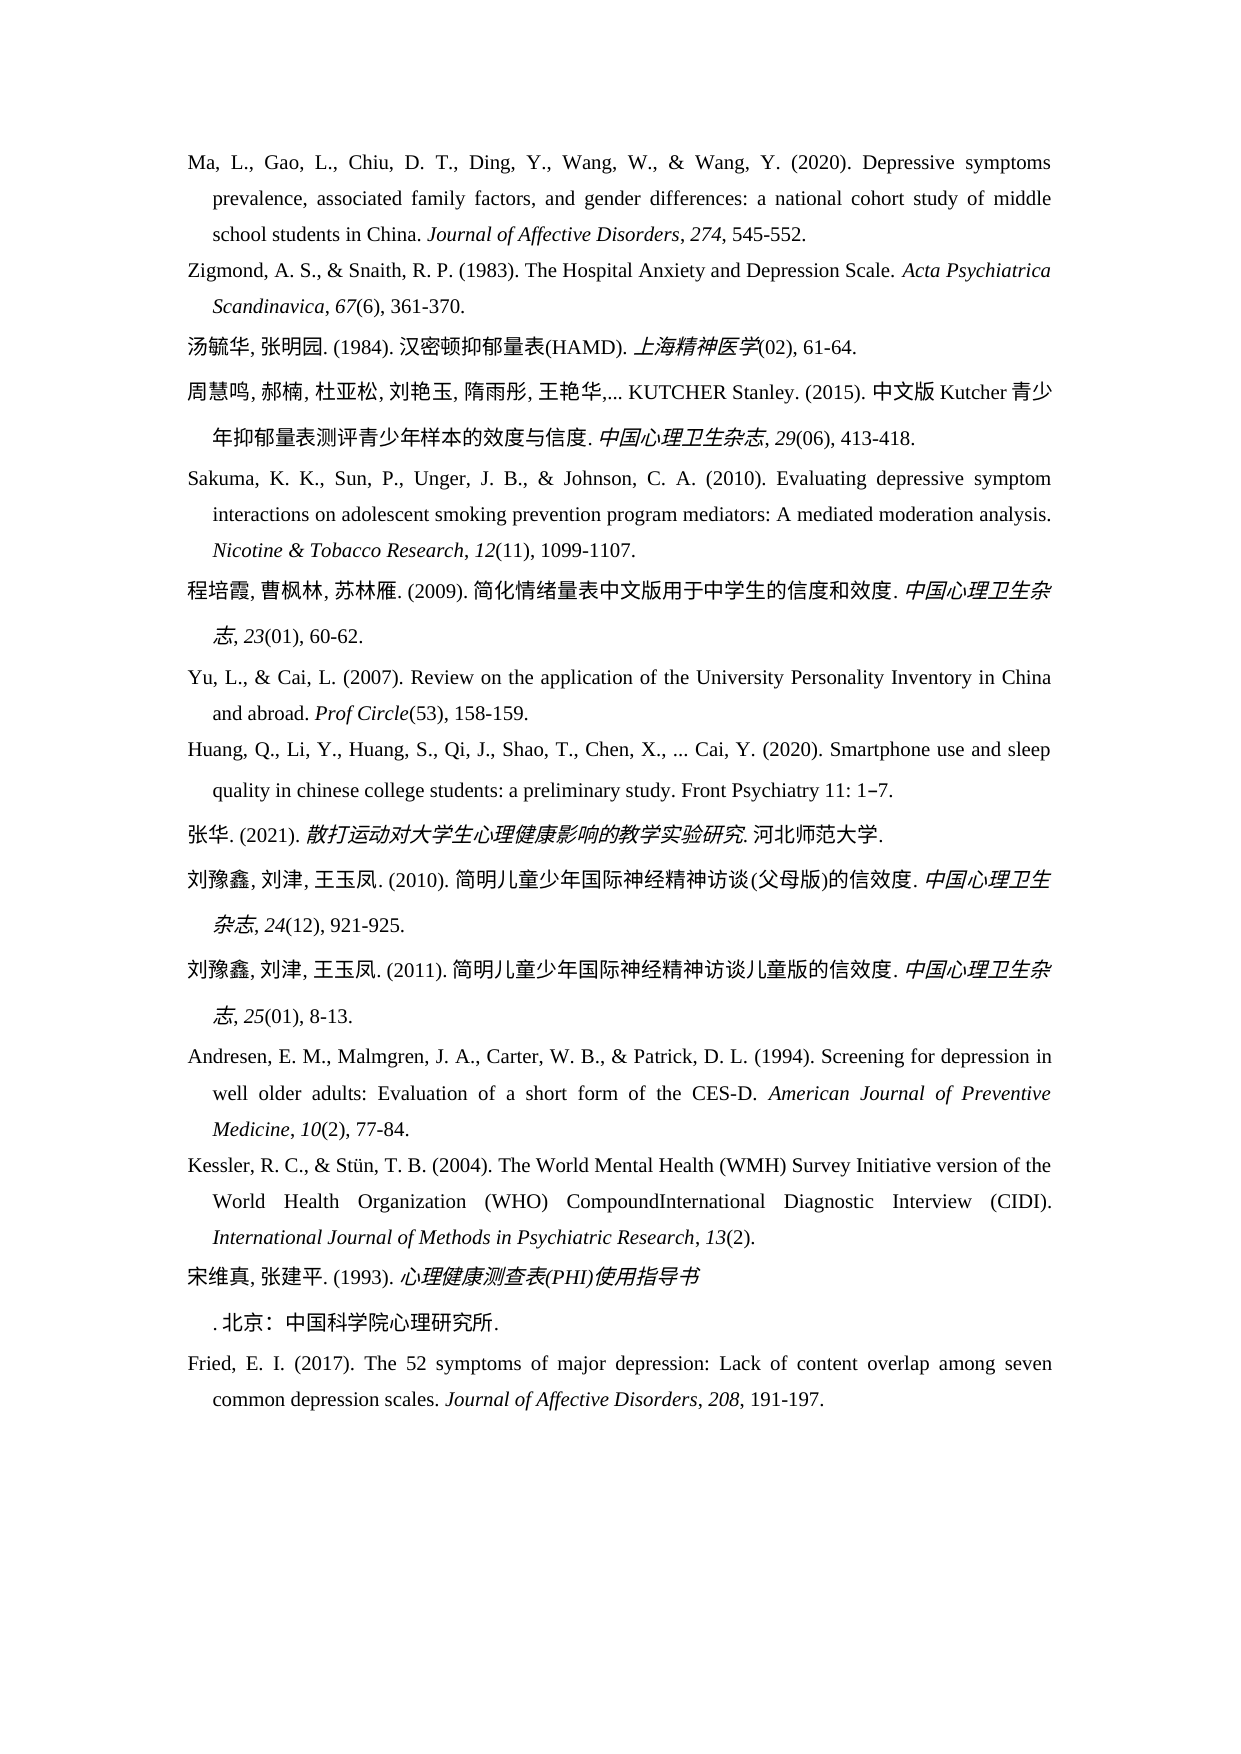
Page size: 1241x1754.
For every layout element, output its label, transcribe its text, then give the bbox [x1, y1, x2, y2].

text Sakuma, K. K., Sun, P., Unger, J. B., & Johnson, C. A. (2010). Evaluating depressive symptom interactions on adolescent smoking prevention program mediators: A mediated moderation analysis. Nicotine & Tobacco Research, 12(11), 1099-1107. [187, 466, 1053, 562]
text Kessler, R. C., & Stün, T. B. (2004). The World Mental Health (WMH) Survey Initiative version of the World Health Organization (WHO) CompoundInternational Diagnostic Interview (CIDI). International Journal of Methods in Psychiatric Research, 13(2). [187, 1152, 1053, 1249]
text 刘豫鑫, 刘津, 王玉凤. (2010). 简明儿童少年国际神经精神访谈(父母版)的信效度. 中国心理卫生杂志, 24(12), 921-925. [187, 863, 1053, 939]
text Andresen, E. M., Malmgren, J. A., Carter, W. B., & Patrick, D. L. (1994). Screening for depression in well older adults: Evaluation of a short form of the CES-D. American Journal of Preventive Medicine, 10(2), 77-84. [187, 1044, 1053, 1141]
text Fried, E. I. (2017). The 52 symptoms of major depression: Lack of content overlap among seven common depression scales. Journal of Affective Disorders, 208, 191-197. [187, 1351, 1053, 1411]
text 程培霞, 曹枫林, 苏林雁. (2009). 简化情绪量表中文版用于中学生的信度和效度. 中国心理卫生杂志, 23(01), 60-62. [187, 574, 1053, 650]
text 宋维真, 张建平. (1993). 心理健康测查表(PHI)使用指导书 [187, 1261, 1053, 1291]
text 周慧鸣, 郝楠, 杜亚松, 刘艳玉, 隋雨彤, 王艳华,... KUTCHER Stanley. (2015). 中文版Kutcher青少年抑郁量表测评青少年样本的效度与信度. 中国心理卫生杂志, 29(06), 413-418. [187, 376, 1053, 451]
text Huang, Q., Li, Y., Huang, S., Qi, J., Shao, T., Chen, X., ... Cai, Y. (2020). Smartphone use and sleep quality in chinese college students: a preliminary study. Front Psychiatry 11: 1–7. [187, 737, 1053, 804]
text . 北京：中国科学院心理研究所. [212, 1306, 1053, 1336]
text 汤毓华, 张明园. (1984). 汉密顿抑郁量表(HAMD). 上海精神医学(02), 61-64. [187, 330, 1053, 360]
text Ma, L., Gao, L., Chiu, D. T., Ding, Y., Wang, W., & Wang, Y. (2020). Depressive symptoms prevalence, associated family factors, and gender differences: a national cohort study of middle school students in China. Journal of Affective Disorders, 274, 545-552. [187, 150, 1053, 246]
text 刘豫鑫, 刘津, 王玉凤. (2011). 简明儿童少年国际神经精神访谈儿童版的信效度. 中国心理卫生杂志, 25(01), 8-13. [187, 954, 1053, 1029]
text Zigmond, A. S., & Snaith, R. P. (1983). The Hospital Anxiety and Depression Scale. Acta Psychiatrica Scandinavica, 67(6), 361-370. [187, 258, 1053, 318]
text Yu, L., & Cai, L. (2007). Review on the application of the University Personality Inventory in China and abroad. Prof Circle(53), 158-159. [187, 665, 1053, 725]
text 张华. (2021). 散打运动对大学生心理健康影响的教学实验研究. 河北师范大学. [187, 818, 1053, 848]
